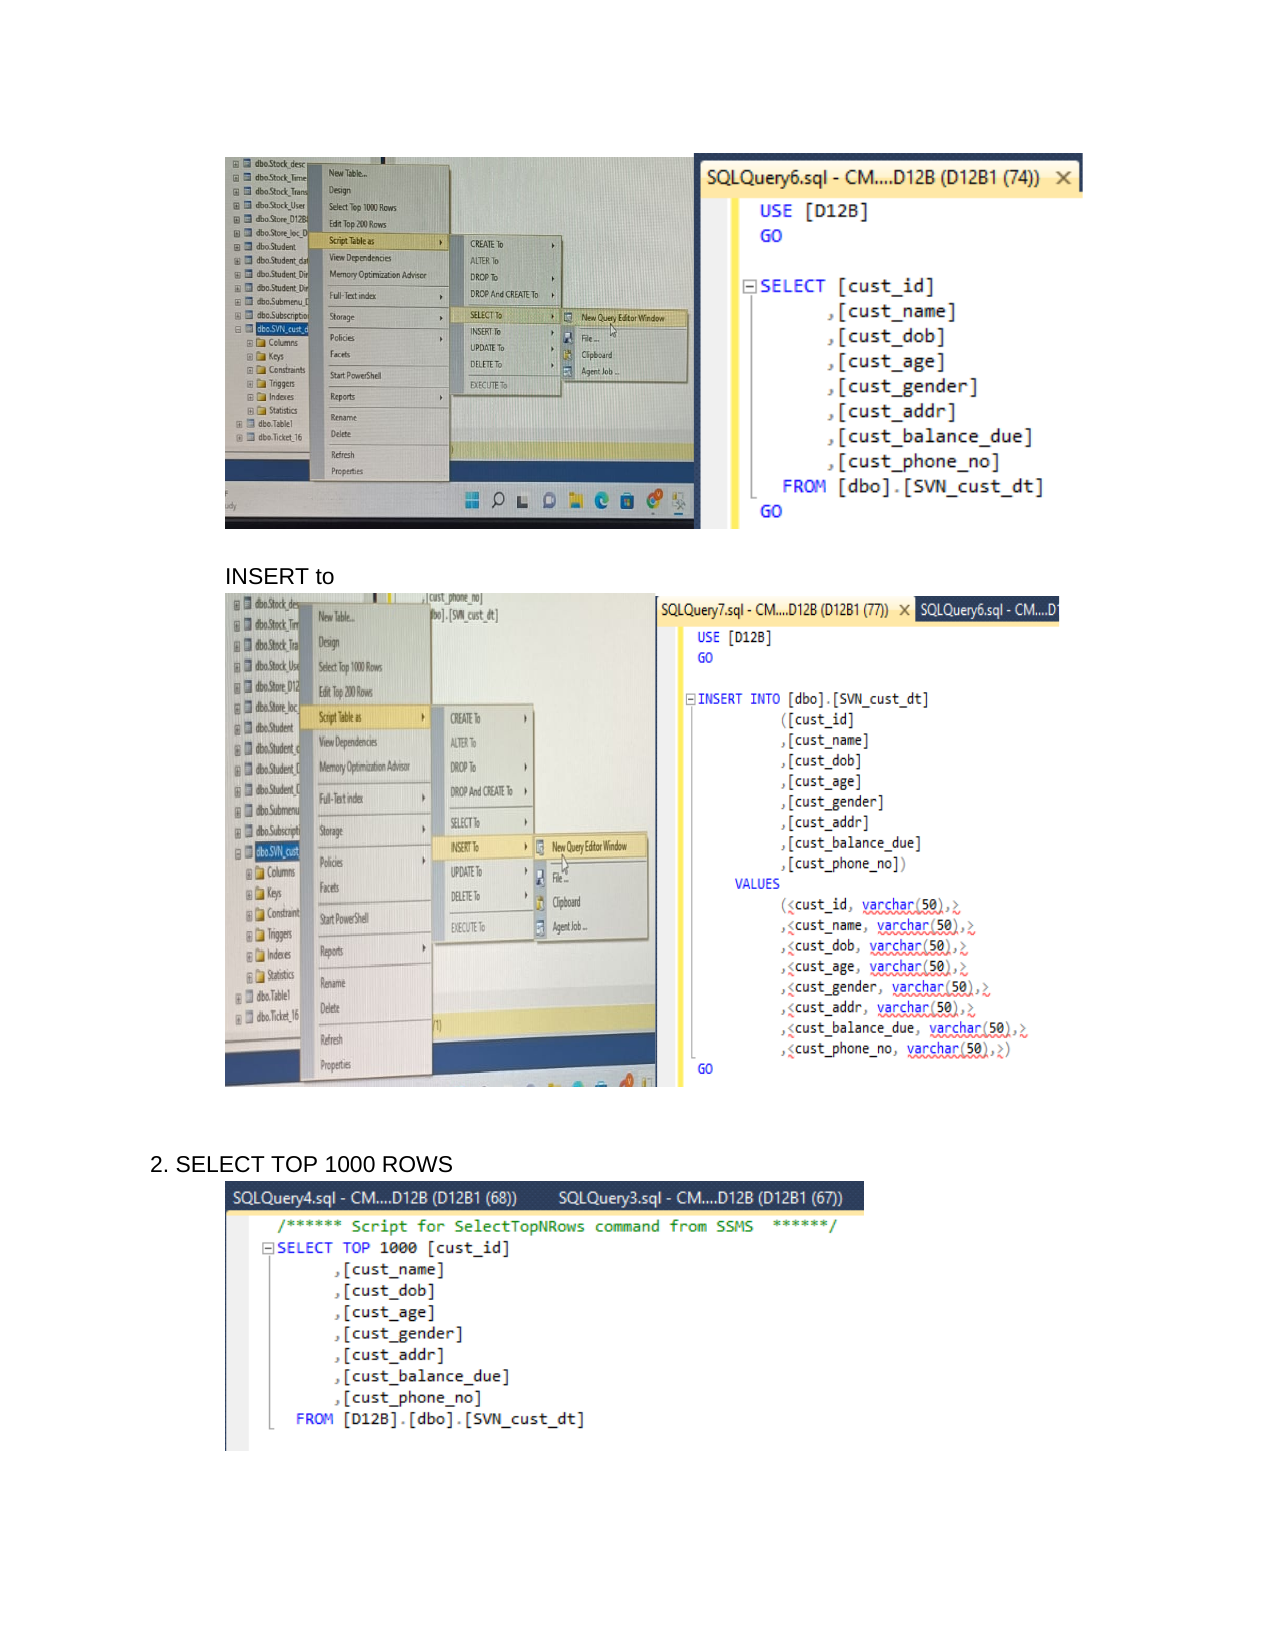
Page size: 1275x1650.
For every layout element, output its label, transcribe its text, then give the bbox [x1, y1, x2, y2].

text 2. SELECT TOP 1000 ROWS [150, 1151, 1125, 1177]
picture [225, 153, 1083, 529]
picture [225, 1181, 864, 1451]
picture [225, 593, 1060, 1087]
text INSERT to [225, 563, 1125, 589]
